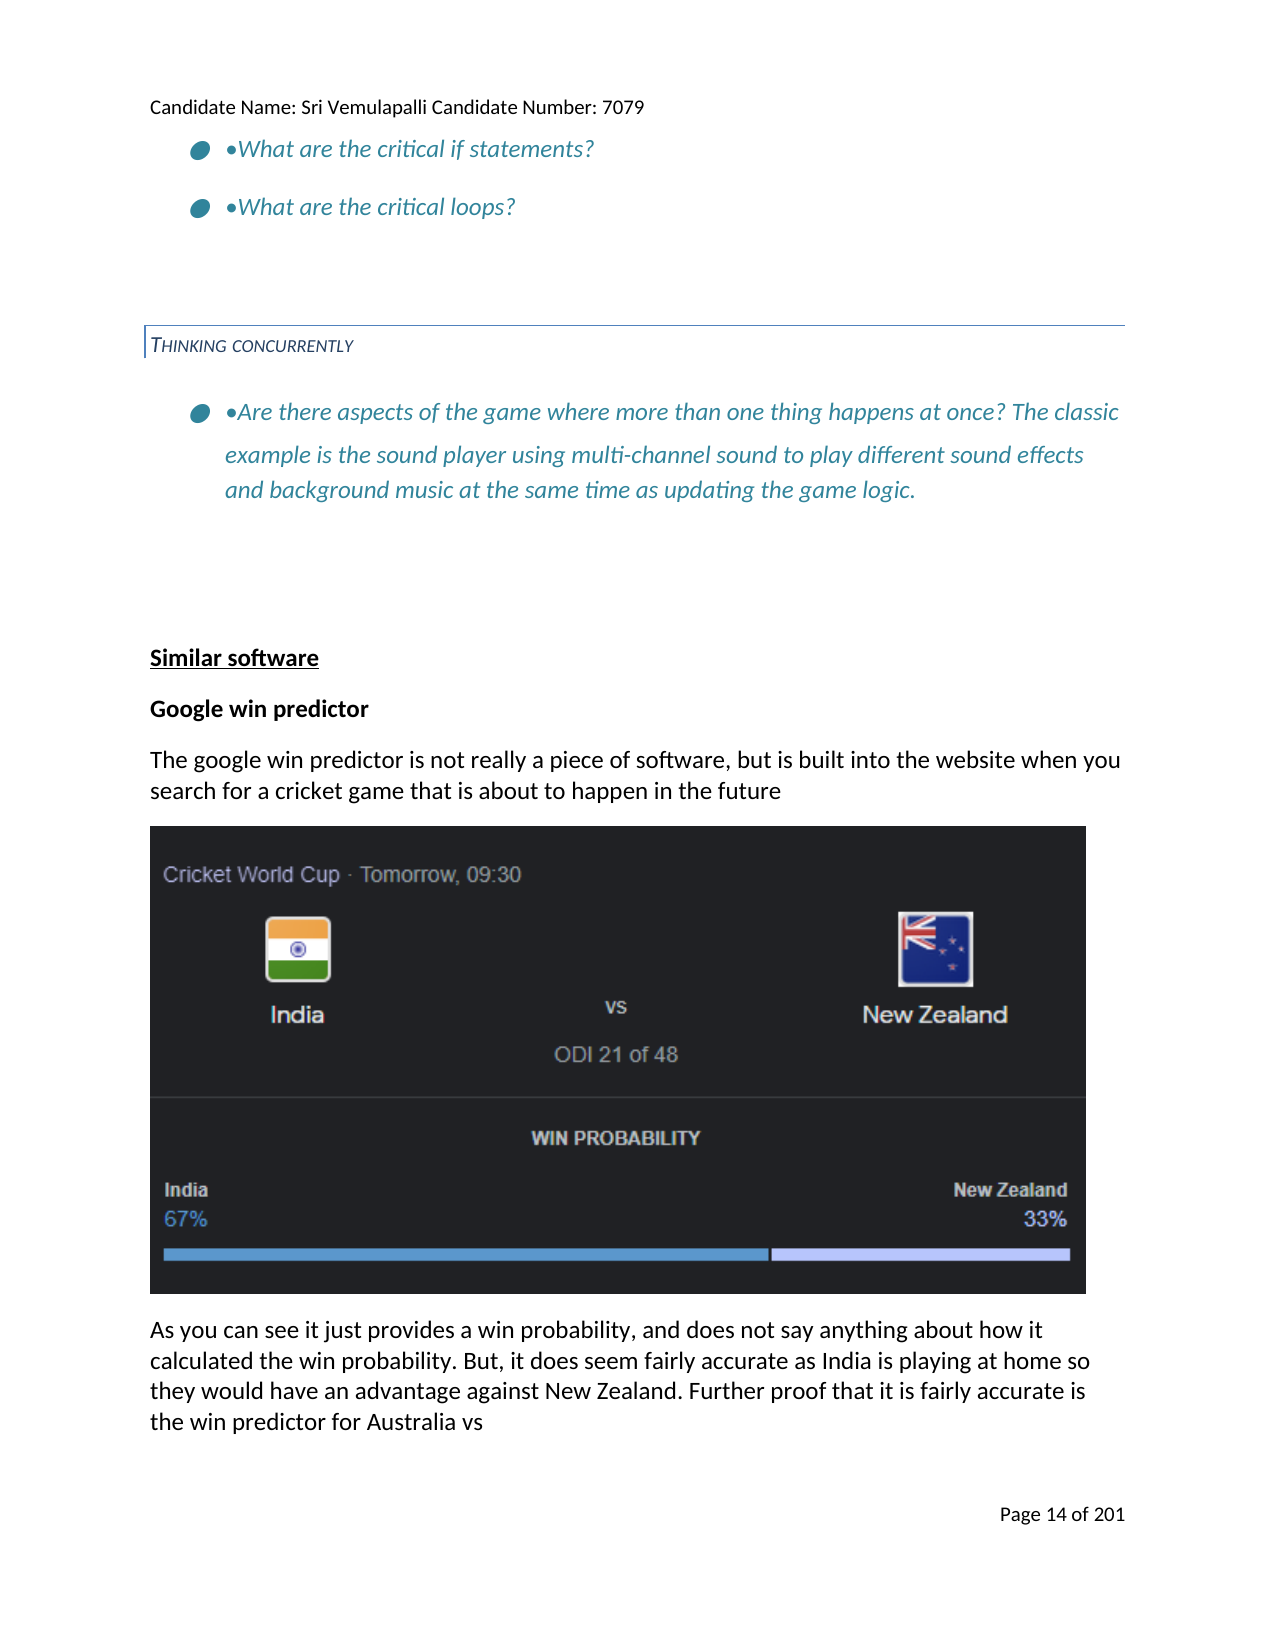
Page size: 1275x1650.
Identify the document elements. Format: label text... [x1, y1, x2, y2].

text Similar software [150, 642, 1125, 672]
list •Are there aspects of the game where more than one thing happens at once? The classic example is the sound player using multi-channel sound to play different sound effects and background music at the same time as updating the game logic. [187, 383, 1125, 505]
picture [150, 826, 1086, 1294]
text Google win predictor [150, 693, 1125, 724]
list •What are the critical if statements? [187, 120, 1125, 171]
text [150, 1314, 1125, 1436]
text The google win predictor is not really a piece of software, but is built into the website when you search for a cricket game that is about to happen in the future [150, 744, 1125, 806]
subtitle Thinking concurrently [146, 326, 1125, 358]
list •What are the critical loops? [187, 179, 1125, 230]
